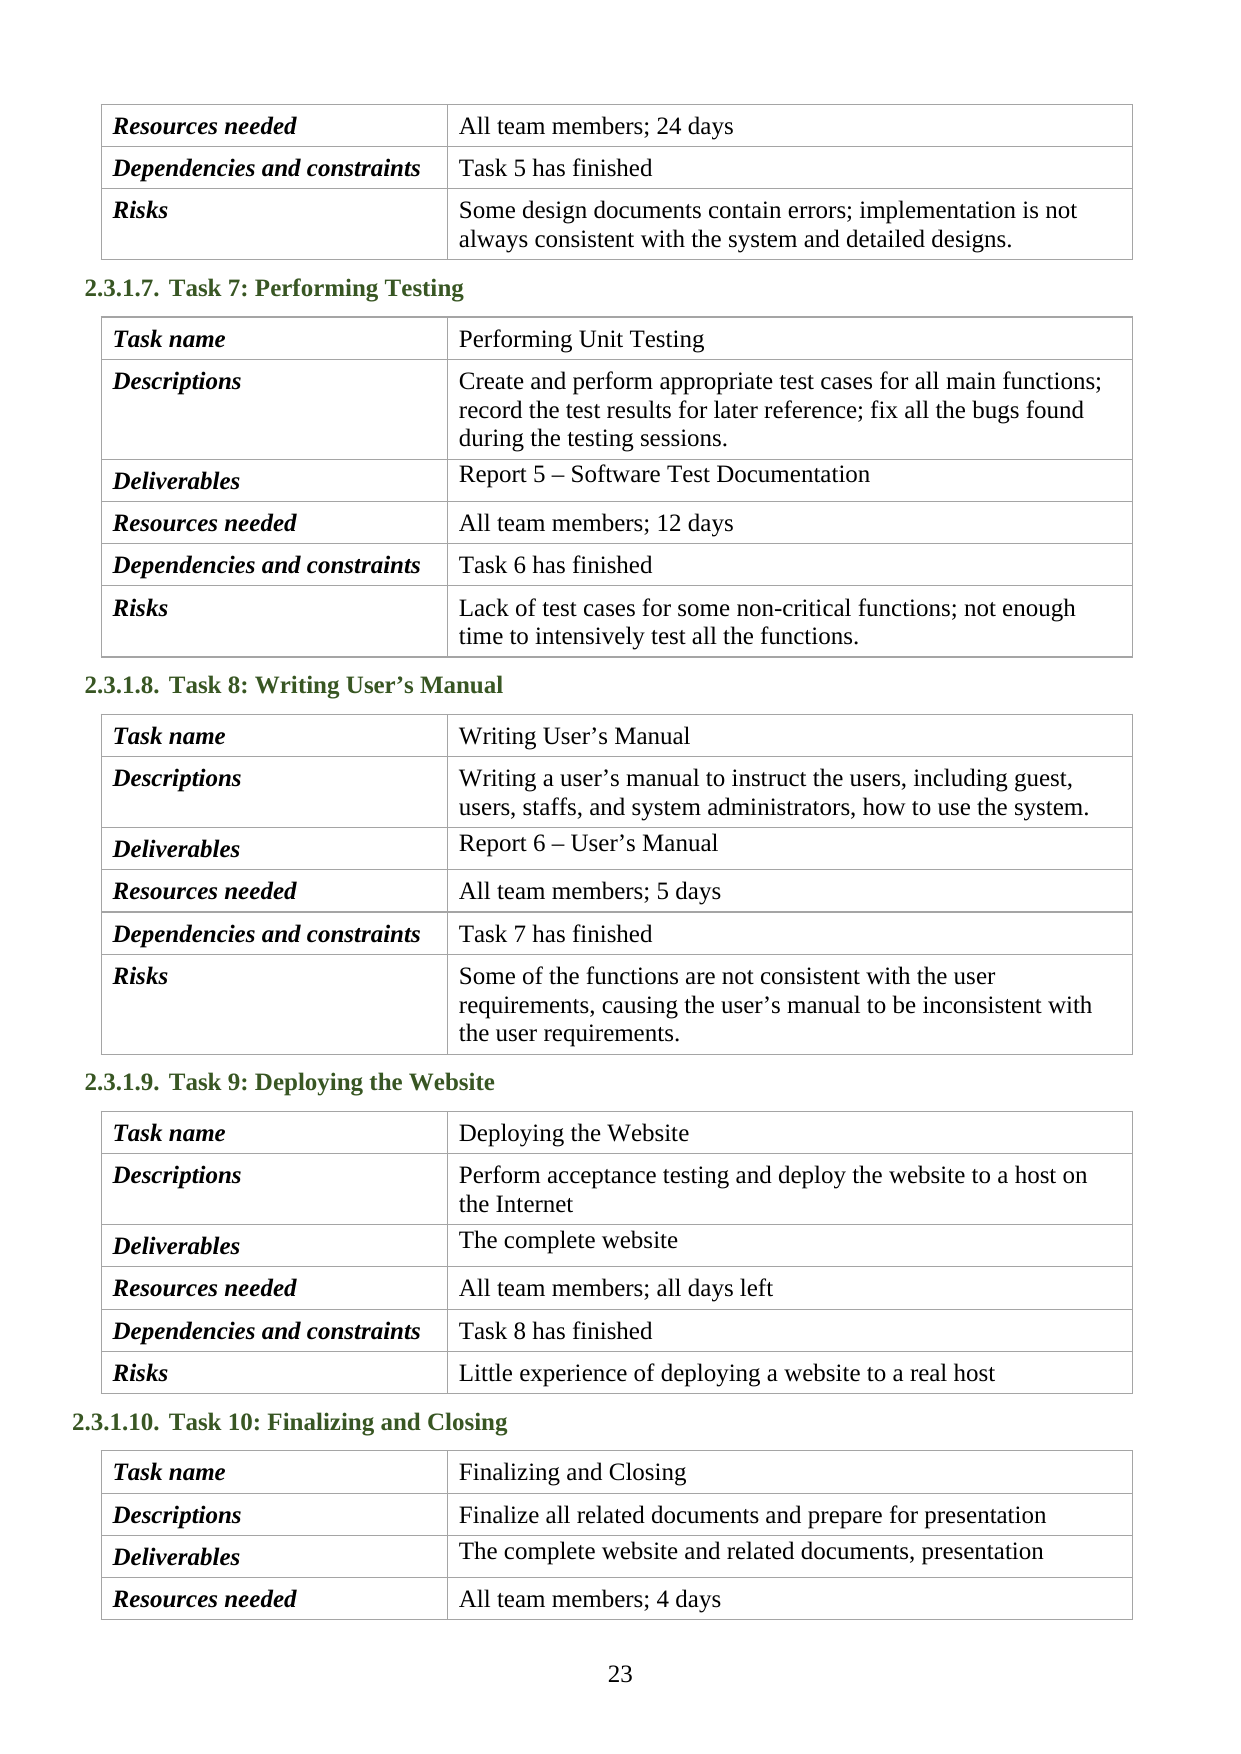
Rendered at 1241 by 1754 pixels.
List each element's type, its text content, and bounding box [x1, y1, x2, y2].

table_cell Dependencies and constraints [102, 913, 447, 954]
table_cell Little experience of deploying a website to a real host [448, 1352, 1132, 1393]
table_cell Task 8 has finished [448, 1310, 1132, 1351]
subtitle Task 7: Performing Testing [159, 273, 1128, 302]
table_cell Deliverables [102, 1225, 447, 1266]
table_cell Dependencies and constraints [102, 1310, 447, 1351]
table_header Finalizing and Closing [448, 1451, 1132, 1492]
table_cell Resources needed [102, 870, 447, 911]
table_cell Resources needed [102, 502, 447, 543]
table_cell Report 5 – Software Test Documentation [448, 460, 1132, 501]
table_cell Descriptions [102, 1154, 447, 1224]
table_cell Task 5 has finished [448, 147, 1132, 188]
table_cell Descriptions [102, 1494, 447, 1535]
subtitle Task 10: Finalizing and Closing [159, 1407, 1128, 1435]
table_cell Resources needed [102, 105, 447, 146]
table_cell Create and perform appropriate test cases for all main functions; record the test results for later reference; fix all the bugs found during the testing sessions. [448, 360, 1132, 458]
table_cell Perform acceptance testing and deploy the website to a host on the Internet [448, 1154, 1132, 1224]
table_cell The complete website and related documents, presentation [448, 1536, 1132, 1577]
table_cell All team members; 12 days [448, 502, 1132, 543]
table_cell Deliverables [102, 828, 447, 869]
table_cell Risks [102, 1352, 447, 1393]
table_cell Resources needed [102, 1267, 447, 1308]
table_header Task name [102, 1112, 447, 1153]
table_cell Task 6 has finished [448, 544, 1132, 585]
table_header Task name [102, 715, 447, 756]
table_header Performing Unit Testing [448, 318, 1132, 359]
table_header Deploying the Website [448, 1112, 1132, 1153]
table_cell Descriptions [102, 360, 447, 458]
table_cell Descriptions [102, 757, 447, 827]
table_cell All team members; 4 days [448, 1578, 1132, 1619]
table_cell Writing a user’s manual to instruct the users, including guest, users, staffs, and system administrators, how to use the system. [448, 757, 1132, 827]
table_cell Dependencies and constraints [102, 147, 447, 188]
table_header Task name [102, 318, 447, 359]
table_cell Risks [102, 955, 447, 1053]
table_cell Deliverables [102, 1536, 447, 1577]
subtitle Task 9: Deploying the Website [159, 1067, 1128, 1096]
table_header Task name [102, 1451, 447, 1492]
table_cell Some of the functions are not consistent with the user requirements, causing the user’s manual to be inconsistent with the user requirements. [448, 955, 1132, 1053]
table_header Writing User’s Manual [448, 715, 1132, 756]
table_cell The complete website [448, 1225, 1132, 1266]
table_cell Report 6 – User’s Manual [448, 828, 1132, 869]
table_cell Finalize all related documents and prepare for presentation [448, 1494, 1132, 1535]
table_cell Risks [102, 586, 447, 656]
table_cell Some design documents contain errors; implementation is not always consistent with the system and detailed designs. [448, 189, 1132, 259]
table_cell Risks [102, 189, 447, 259]
table_cell Dependencies and constraints [102, 544, 447, 585]
table_cell Resources needed [102, 1578, 447, 1619]
table_cell All team members; 5 days [448, 870, 1132, 911]
table_cell Lack of test cases for some non-critical functions; not enough time to intensively test all the functions. [448, 586, 1132, 656]
subtitle Task 8: Writing User’s Manual [159, 670, 1128, 699]
table_cell Deliverables [102, 460, 447, 501]
table_cell All team members; all days left [448, 1267, 1132, 1308]
table_cell Task 7 has finished [448, 913, 1132, 954]
table_cell All team members; 24 days [448, 105, 1132, 146]
